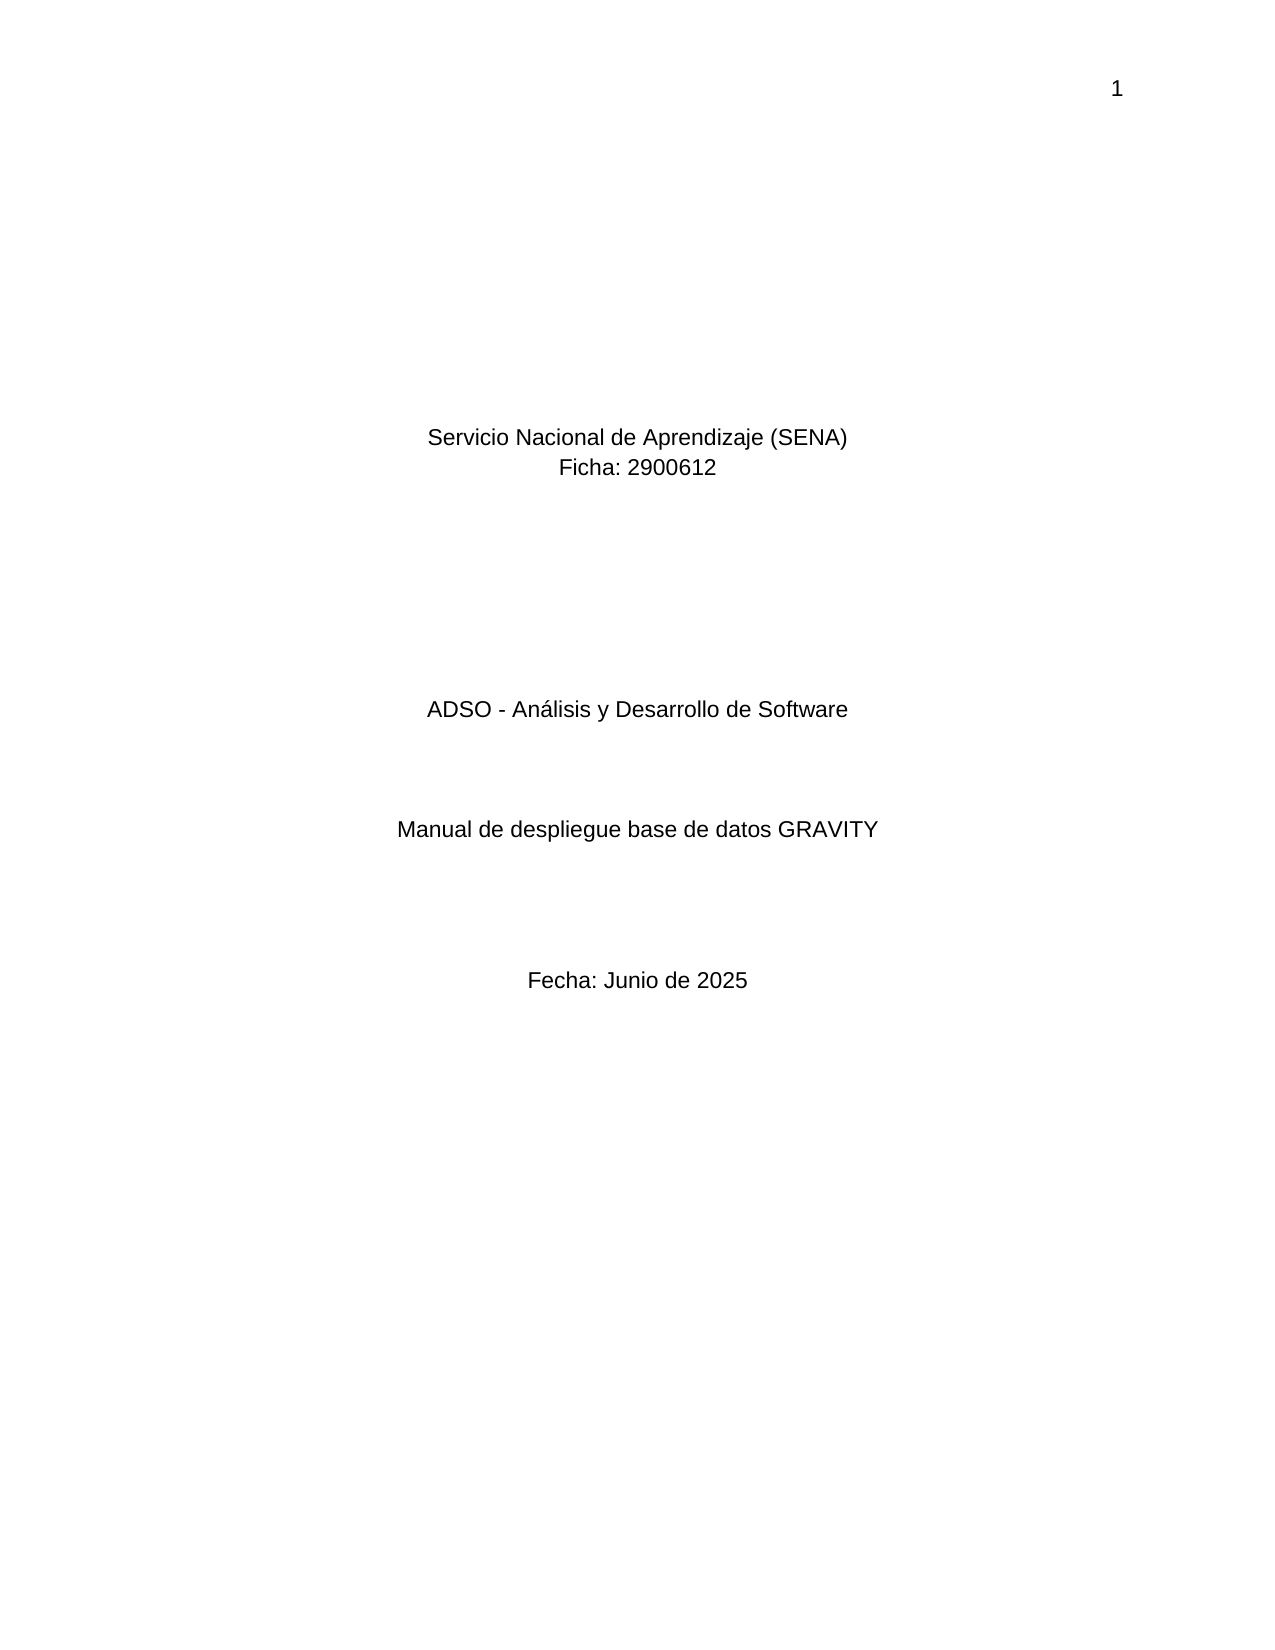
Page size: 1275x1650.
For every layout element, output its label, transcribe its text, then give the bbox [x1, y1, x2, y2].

text Manual de despliegue base de datos GRAVITY [152, 816, 1123, 843]
text ADSO - Análisis y Desarrollo de Software [152, 696, 1123, 722]
text Servicio Nacional de Aprendizaje (SENA) [152, 424, 1123, 450]
text Fecha: Junio de 2025 [152, 967, 1123, 994]
text Ficha: 2900612 [152, 454, 1123, 480]
